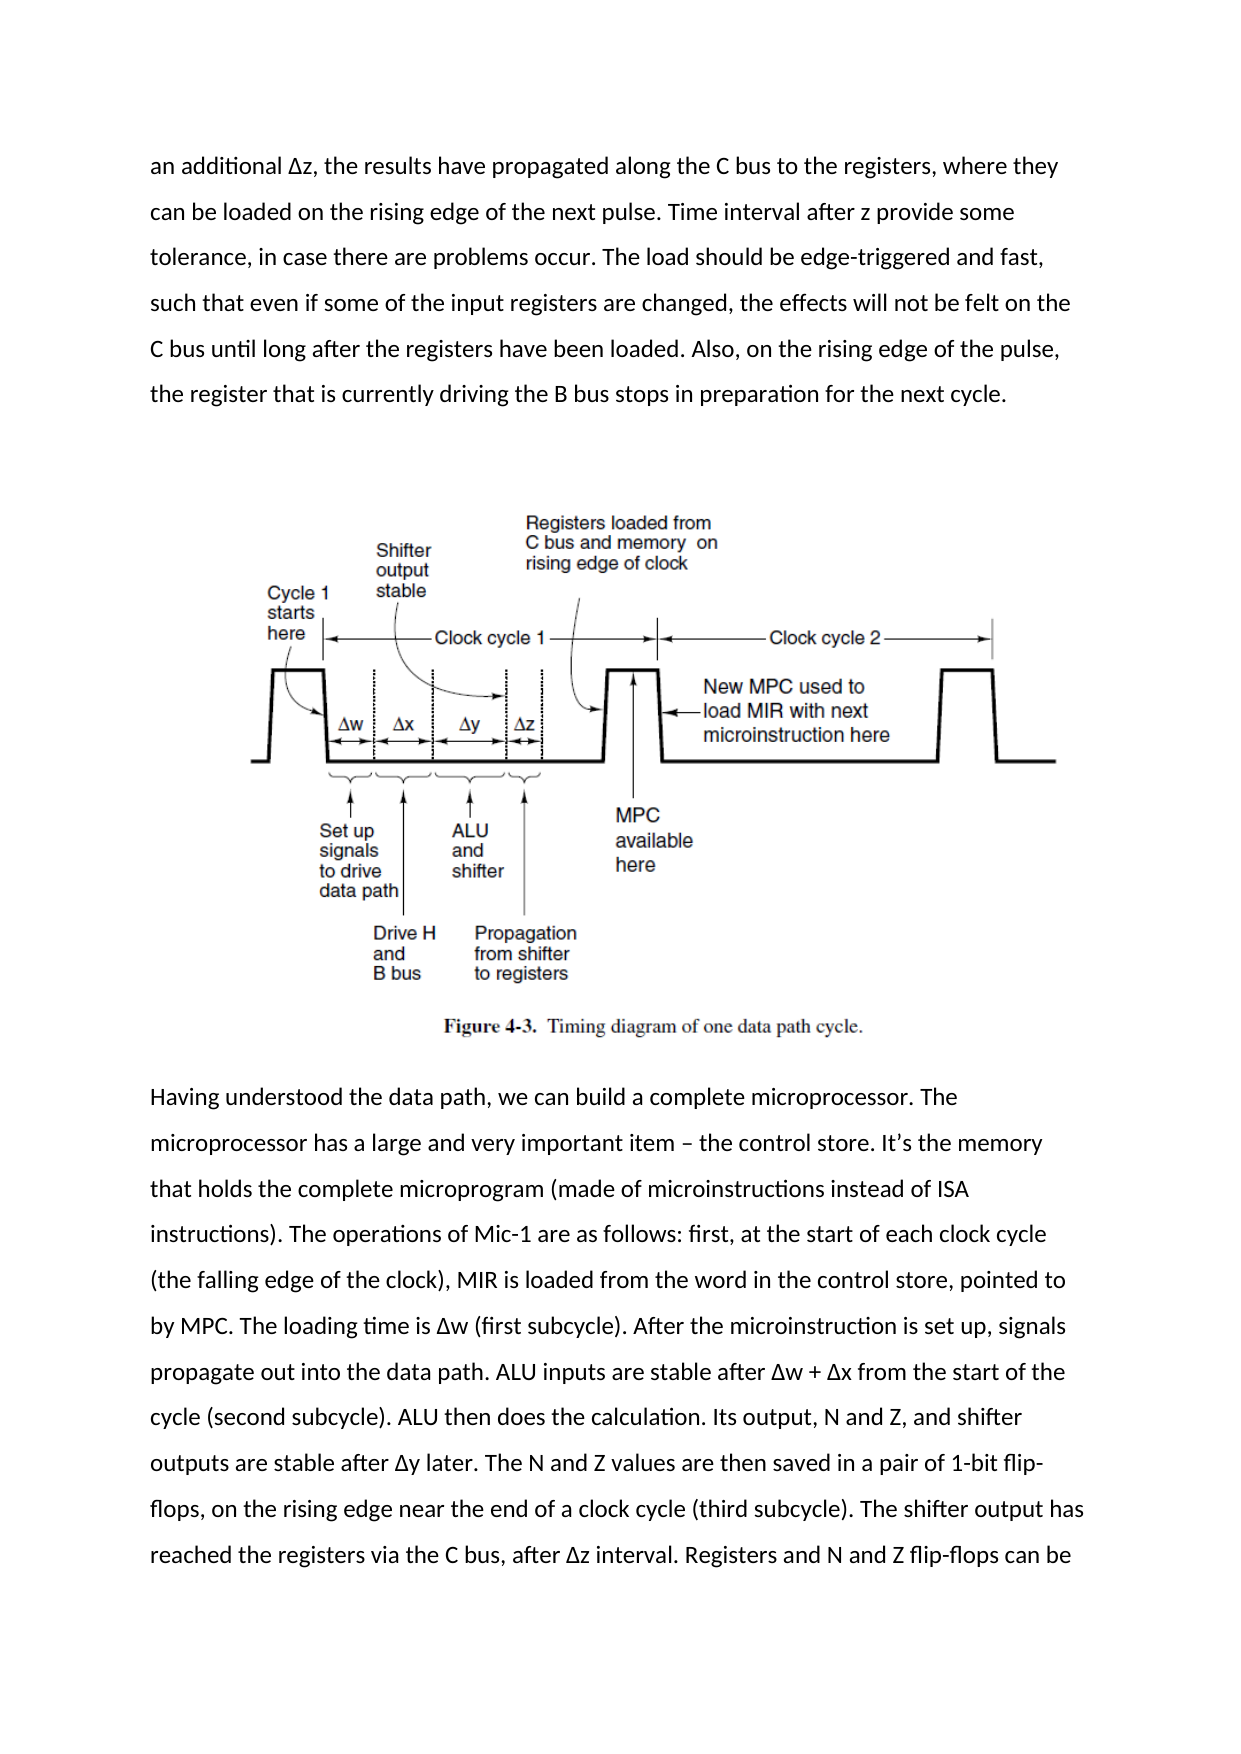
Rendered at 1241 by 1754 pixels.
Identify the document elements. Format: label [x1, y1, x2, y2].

text [150, 150, 1090, 409]
picture [225, 503, 1072, 1051]
text [150, 1081, 1090, 1569]
